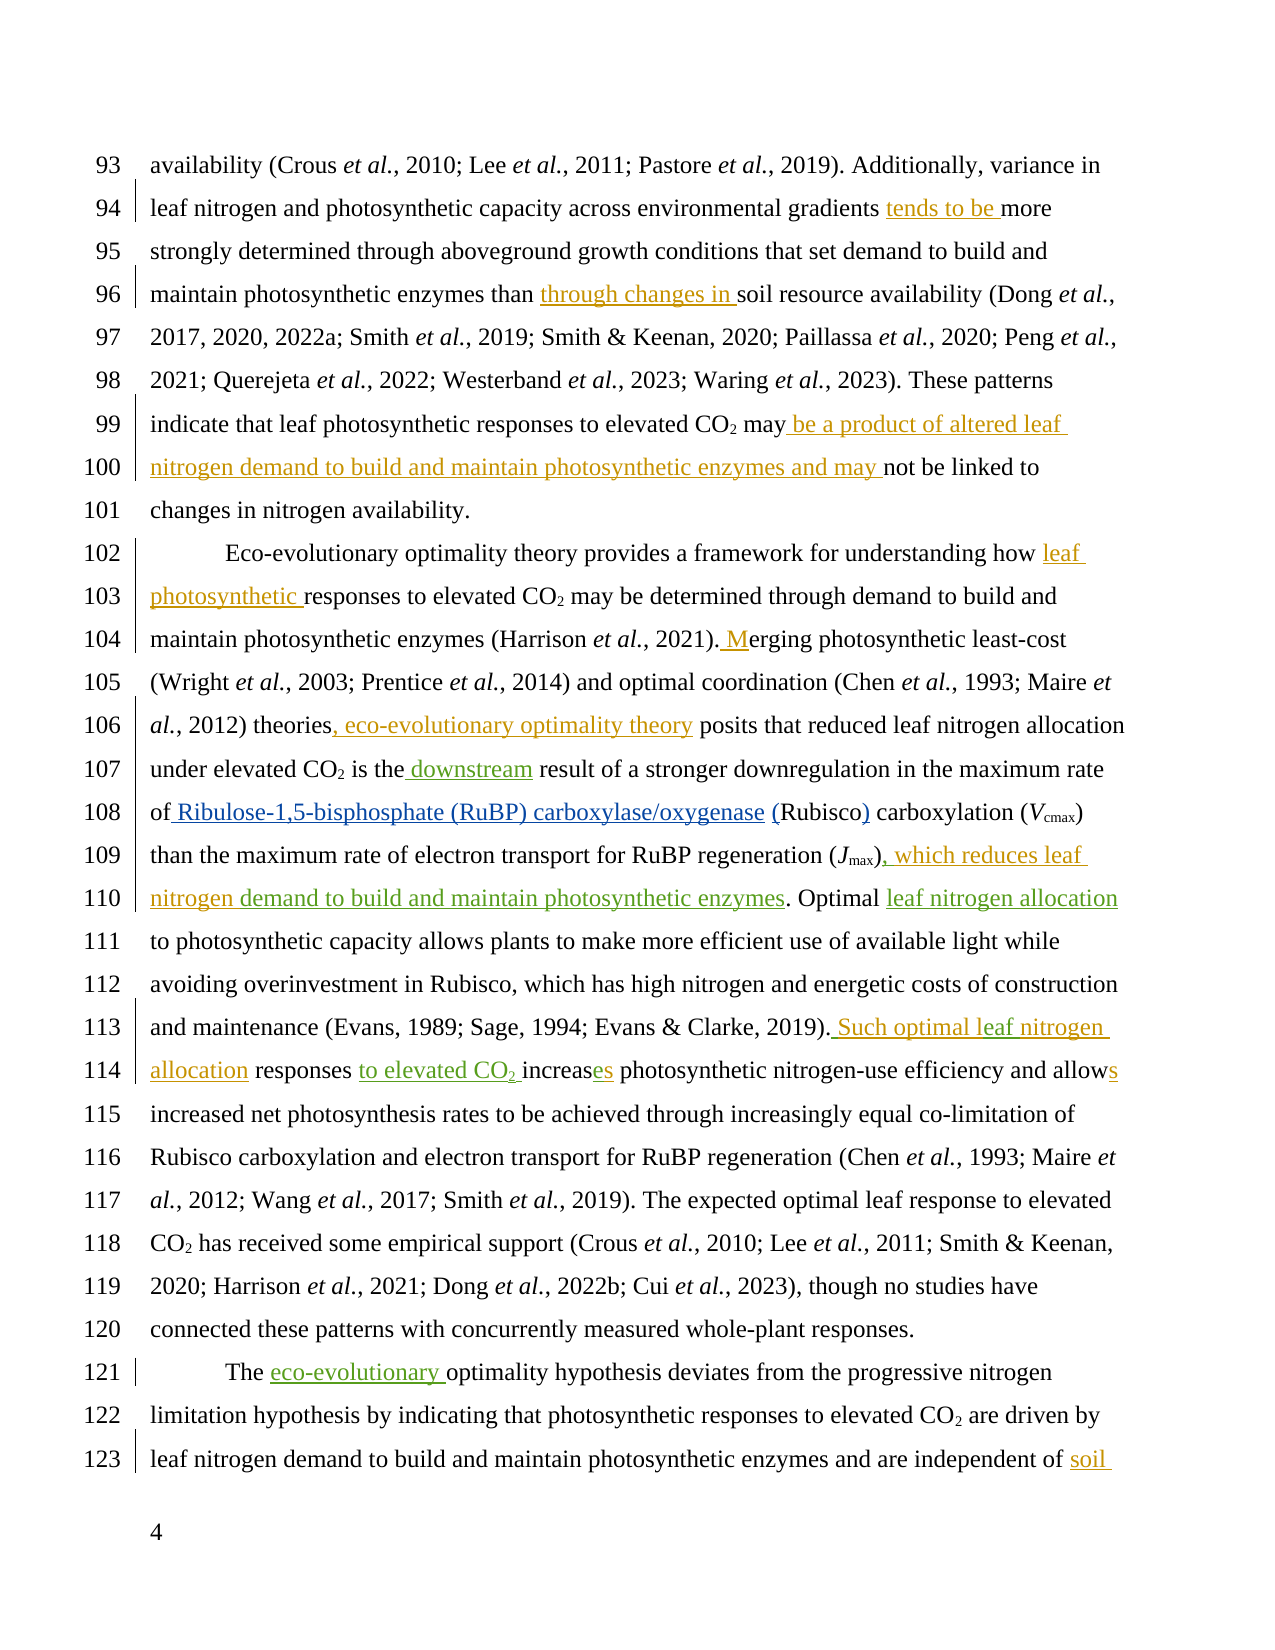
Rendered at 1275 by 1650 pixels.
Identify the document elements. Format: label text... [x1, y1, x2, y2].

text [150, 150, 1125, 524]
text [150, 1357, 1125, 1472]
text Eco-evolutionary optimality theory provides a framework for understanding how responses to elevated CO2 may be determined through demand to build and maintain photosynthetic enzymes (Harrison et al., 2021).erging photosynthetic least-cost (Wright et al., 2003; Prentice et al., 2014) and optimal coordination (Chen et al., 1993; Maire et al., 2012) theories posits that reduced leaf nitrogen allocation under elevated CO2 is the result of a stronger downregulation in the maximum rate of Rubisco carboxylation (Vcmax) than the maximum rate of electron transport for RuBP regeneration (Jmax). Optimal to photosynthetic capacity allows plants to make more efficient use of available light while avoiding overinvestment in Rubisco, which has high nitrogen and energetic costs of construction and maintenance (Evans, 1989; Sage, 1994; Evans & Clarke, 2019). responses increas photosynthetic nitrogen-use efficiency and allow increased net photosynthesis rates to be achieved through increasingly equal co-limitation of Rubisco carboxylation and electron transport for RuBP regeneration (Chen et al., 1993; Maire et al., 2012; Wang et al., 2017; Smith et al., 2019). The expected optimal leaf response to elevated CO2 has received some empirical support (Crous et al., 2010; Lee et al., 2011; Smith & Keenan, 2020; Harrison et al., 2021; Dong et al., 2022b; Cui et al., 2023), though no studies have connected these patterns with concurrently measured whole-plant responses. [150, 538, 1125, 1343]
